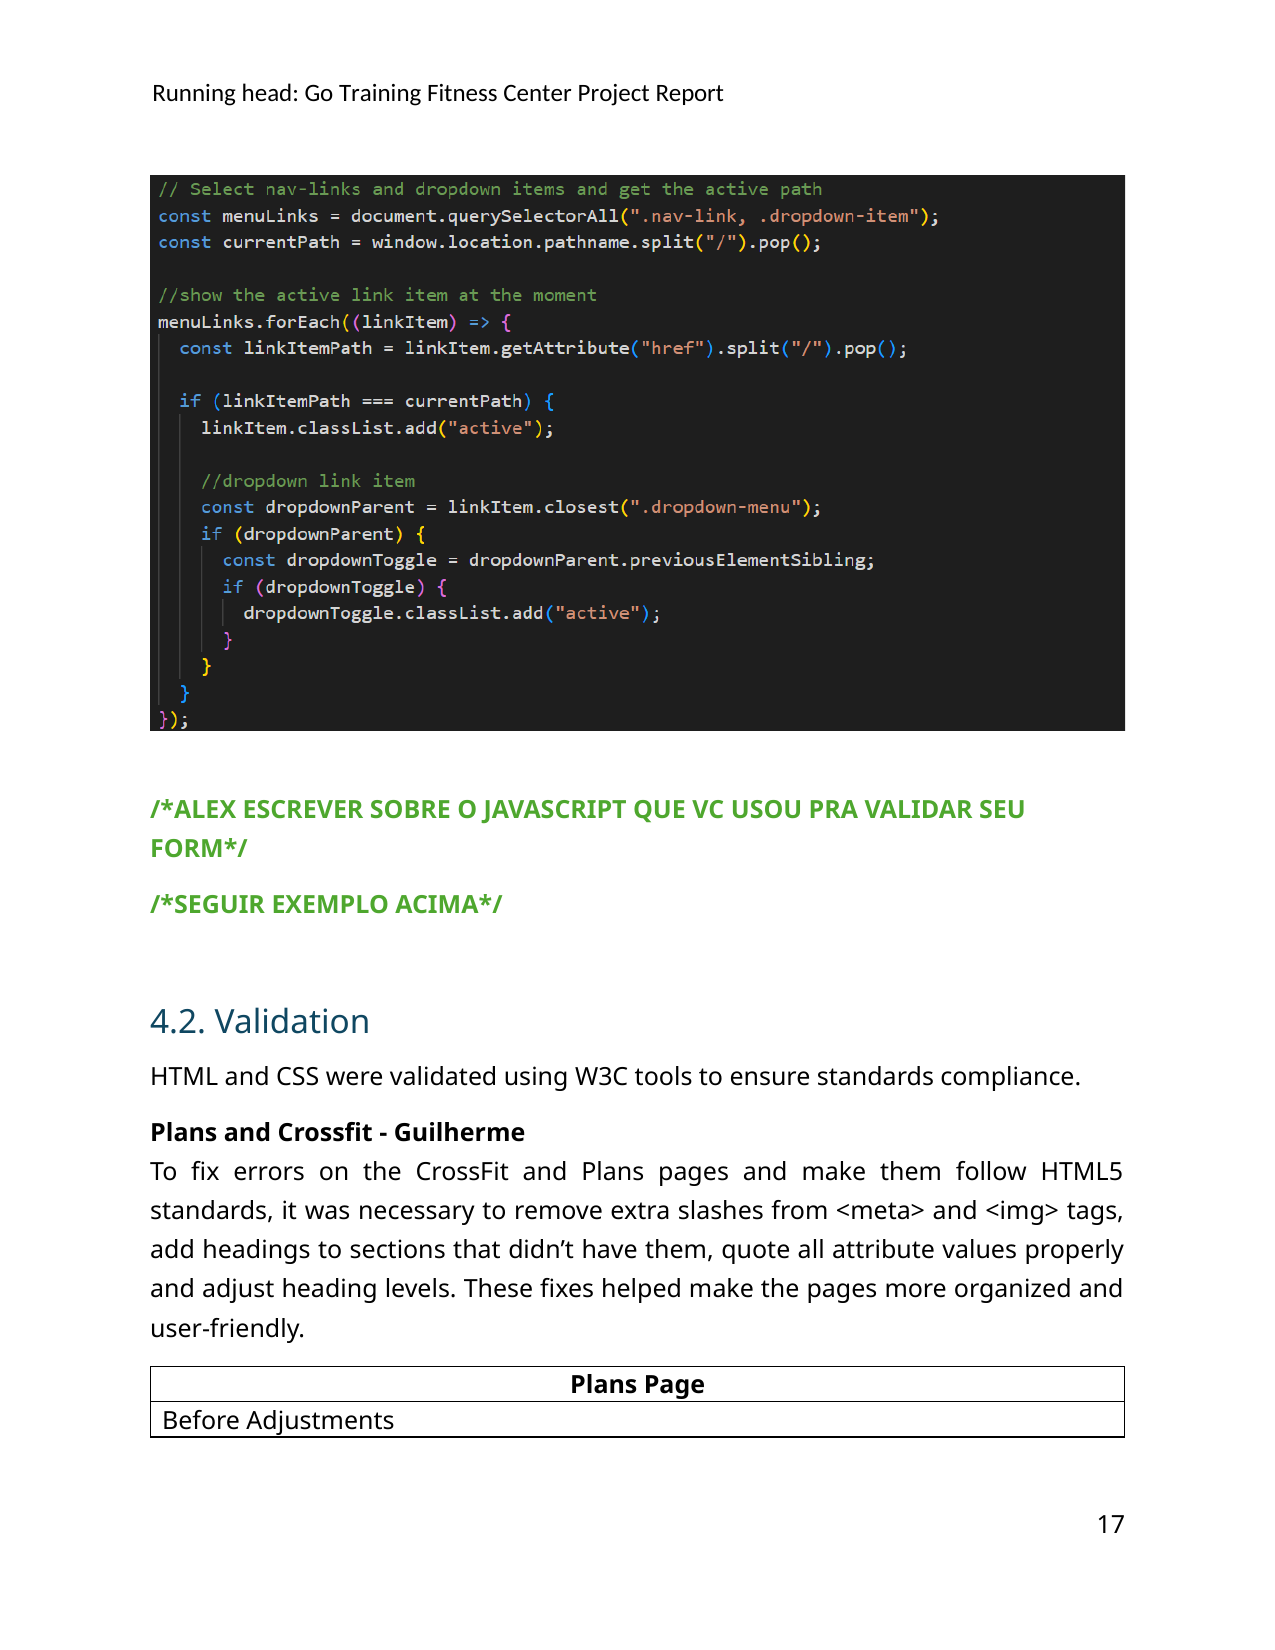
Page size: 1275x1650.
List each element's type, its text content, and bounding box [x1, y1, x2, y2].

table_cell Before Adjustments [151, 1402, 1124, 1436]
text /*ALEX ESCREVER SOBRE O JAVASCRIPT QUE VC USOU PRA VALIDAR SEU FORM*/ [150, 791, 1125, 865]
text To fix errors on the CrossFit and Plans pages and make them follow HTML5 standards, it was necessary to remove extra slashes from <meta> and <img> tags, add headings to sections that didn’t have them, quote all attribute values properly and adjust heading levels. These fixes helped make the pages more organized and user-friendly. [150, 1154, 1125, 1344]
text Plans and Crossfit - Guilherme [150, 1114, 1125, 1148]
text HTML and CSS were validated using W3C tools to ensure standards compliance. [150, 1059, 1125, 1093]
table_header Plans Page [151, 1367, 1124, 1401]
subtitle 4.2. Validation [150, 998, 1125, 1043]
picture [150, 175, 1125, 731]
text /*SEGUIR EXEMPLO ACIMA*/ [150, 886, 1125, 921]
